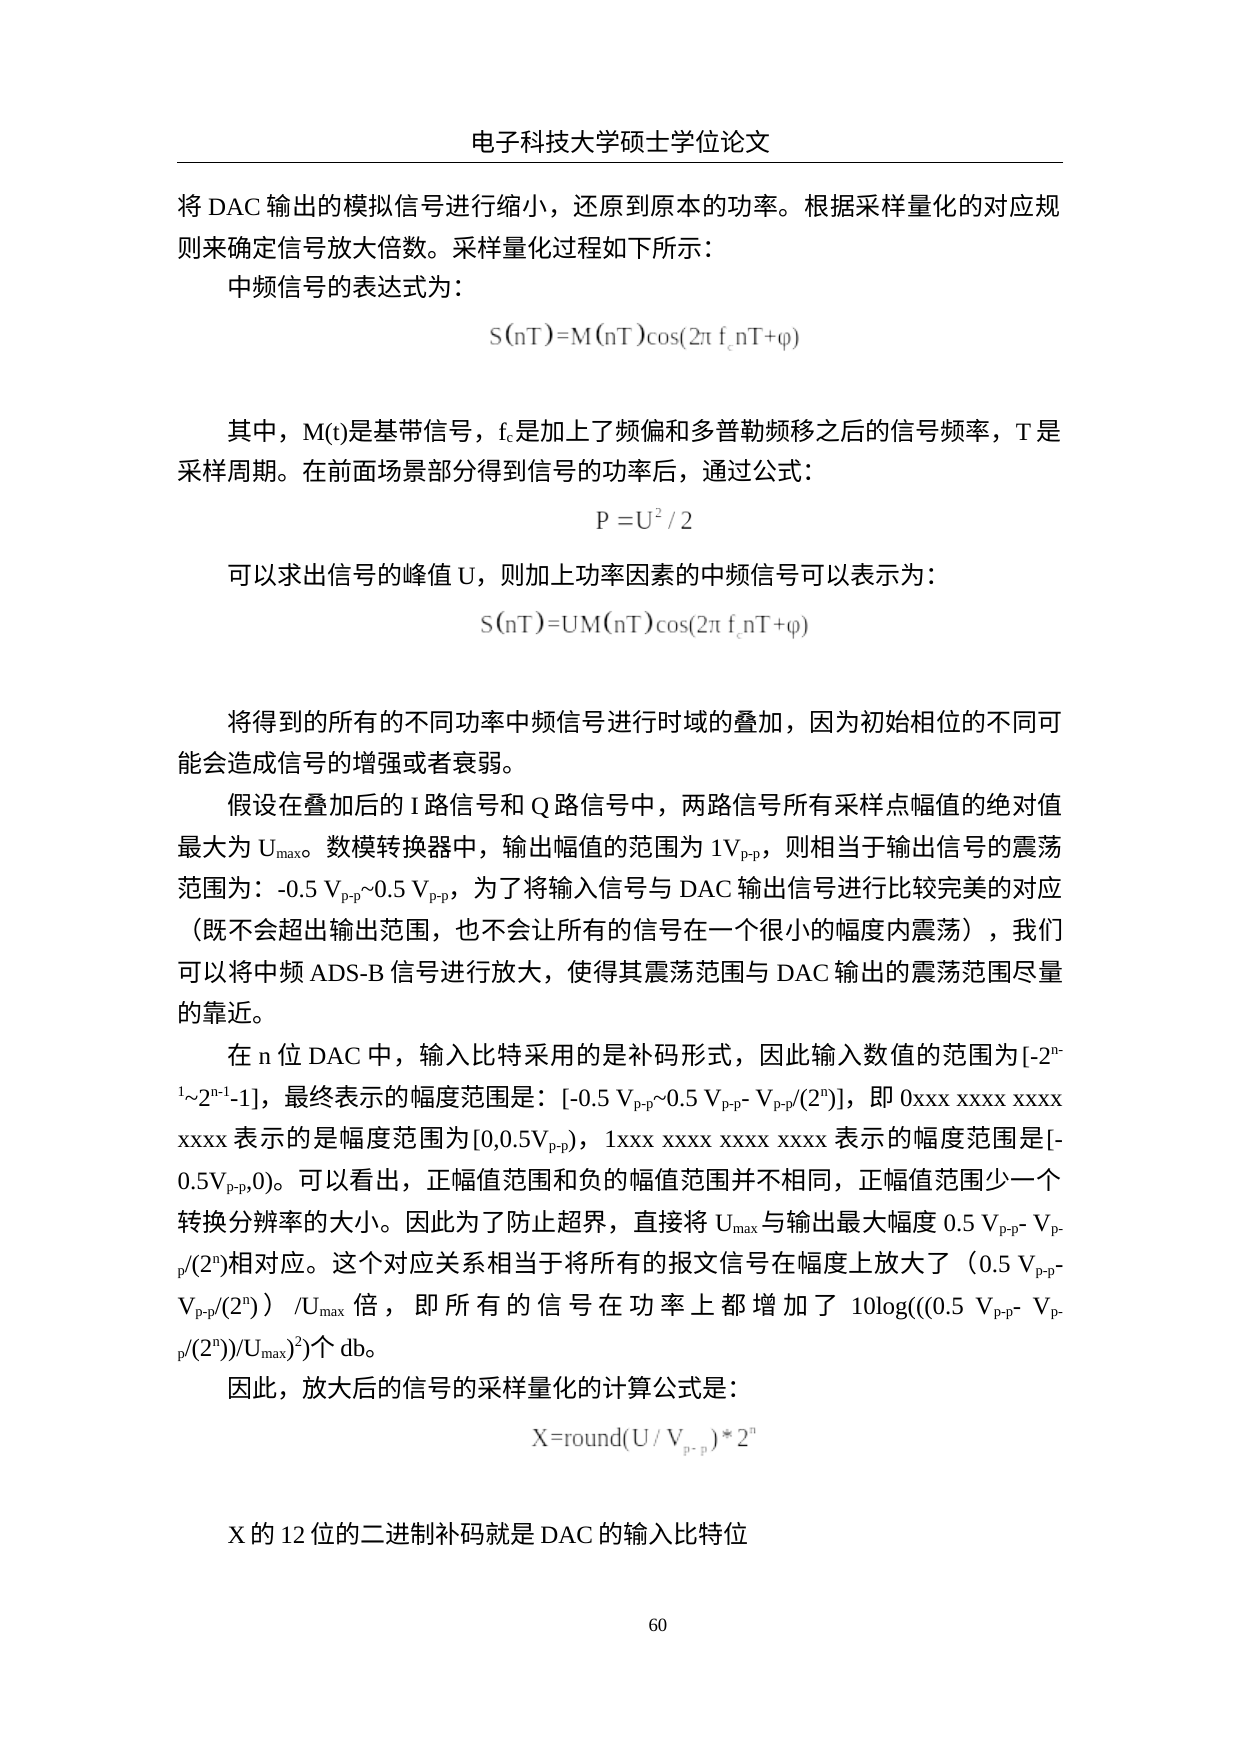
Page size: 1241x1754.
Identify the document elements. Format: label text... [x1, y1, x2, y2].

text X的12位的二进制补码就是DAC的输入比特位 [177, 1511, 1063, 1552]
text 中频信号的表达式为： [177, 266, 1063, 305]
text 在n位DAC中，输入比特采用的是补码形式，因此输入数值的范围为[-2n-1~2n-1-1]，最终表示的幅度范围是：[-0.5 Vp-p~0.5 Vp-p- Vp-p/(2n)]，即0xxx xxxx xxxx xxxx表示的是幅度范围为[0,0.5Vp-p)，1xxx xxxx xxxx xxxx表示的幅度范围是[-0.5Vp-p,0)。可以看出，正幅值范围和负的幅值范围并不相同，正幅值范围少一个转换分辨率的大小。因此为了防止超界，直接将Umax与输出最大幅度0.5 Vp-p- Vp-p/(2n)相对应。这个对应关系相当于将所有的报文信号在幅度上放大了（0.5 Vp-p- Vp-p/(2n)）/Umax倍，即所有的信号在功率上都增加了10log(((0.5 Vp-p- Vp-p/(2n))/Umax)2)个db。 [177, 1031, 1063, 1364]
text 假设在叠加后的I路信号和Q路信号中，两路信号所有采样点幅值的绝对值最大为Umax。数模转换器中，输出幅值的范围为1Vp-p，则相当于输出信号的震荡范围为：-0.5 Vp-p~0.5 Vp-p，为了将输入信号与DAC输出信号进行比较完美的对应（既不会超出输出范围，也不会让所有的信号在一个很小的幅度内震荡），我们可以将中频ADS-B信号进行放大，使得其震荡范围与DAC输出的震荡范围尽量的靠近。 [177, 781, 1063, 1031]
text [177, 182, 1063, 266]
text 其中，M(t)是基带信号，fc是加上了频偏和多普勒频移之后的信号频率，T是采样周期。在前面场景部分得到信号的功率后，通过公式： [177, 410, 1063, 489]
text 因此，放大后的信号的采样量化的计算公式是： [177, 1364, 1063, 1406]
text 将得到的所有的不同功率中频信号进行时域的叠加，因为初始相位的不同可能会造成信号的增强或者衰弱。 [177, 698, 1063, 781]
text 可以求出信号的峰值U，则加上功率因素的中频信号可以表示为： [177, 554, 1063, 593]
